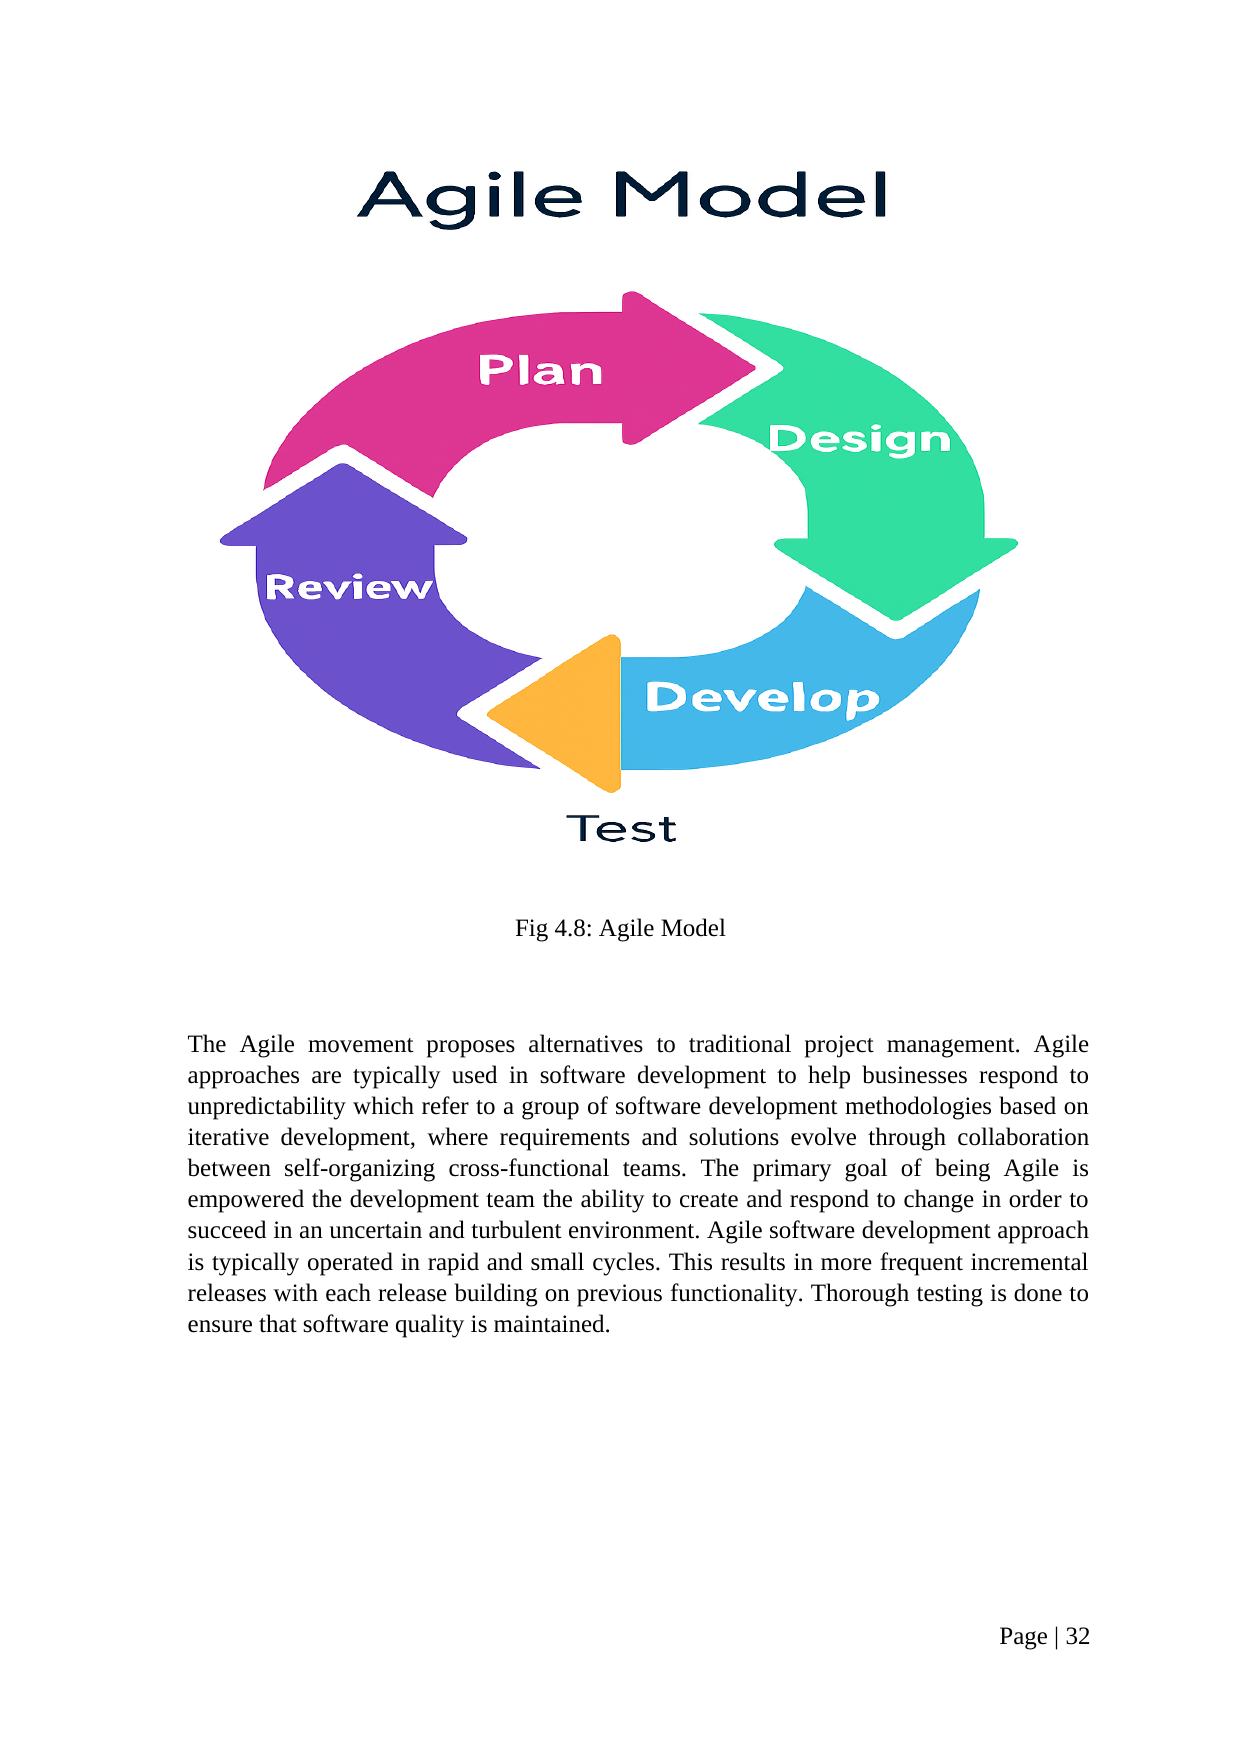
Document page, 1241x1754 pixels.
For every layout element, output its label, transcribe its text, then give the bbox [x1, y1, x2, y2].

picture [187, 151, 1044, 869]
text The Agile movement proposes alternatives to traditional project management. Agile approaches are typically used in software development to help businesses respond to unpredictability which refer to a group of software development methodologies based on iterative development, where requirements and solutions evolve through collaboration between self-organizing cross-functional teams. The primary goal of being Agile is empowered the development team the ability to create and respond to change in order to succeed in an uncertain and turbulent environment. Agile software development approach is typically operated in rapid and small cycles. This results in more frequent incremental releases with each release building on previous functionality. Thorough testing is done to ensure that software quality is maintained. [187, 1029, 1090, 1337]
